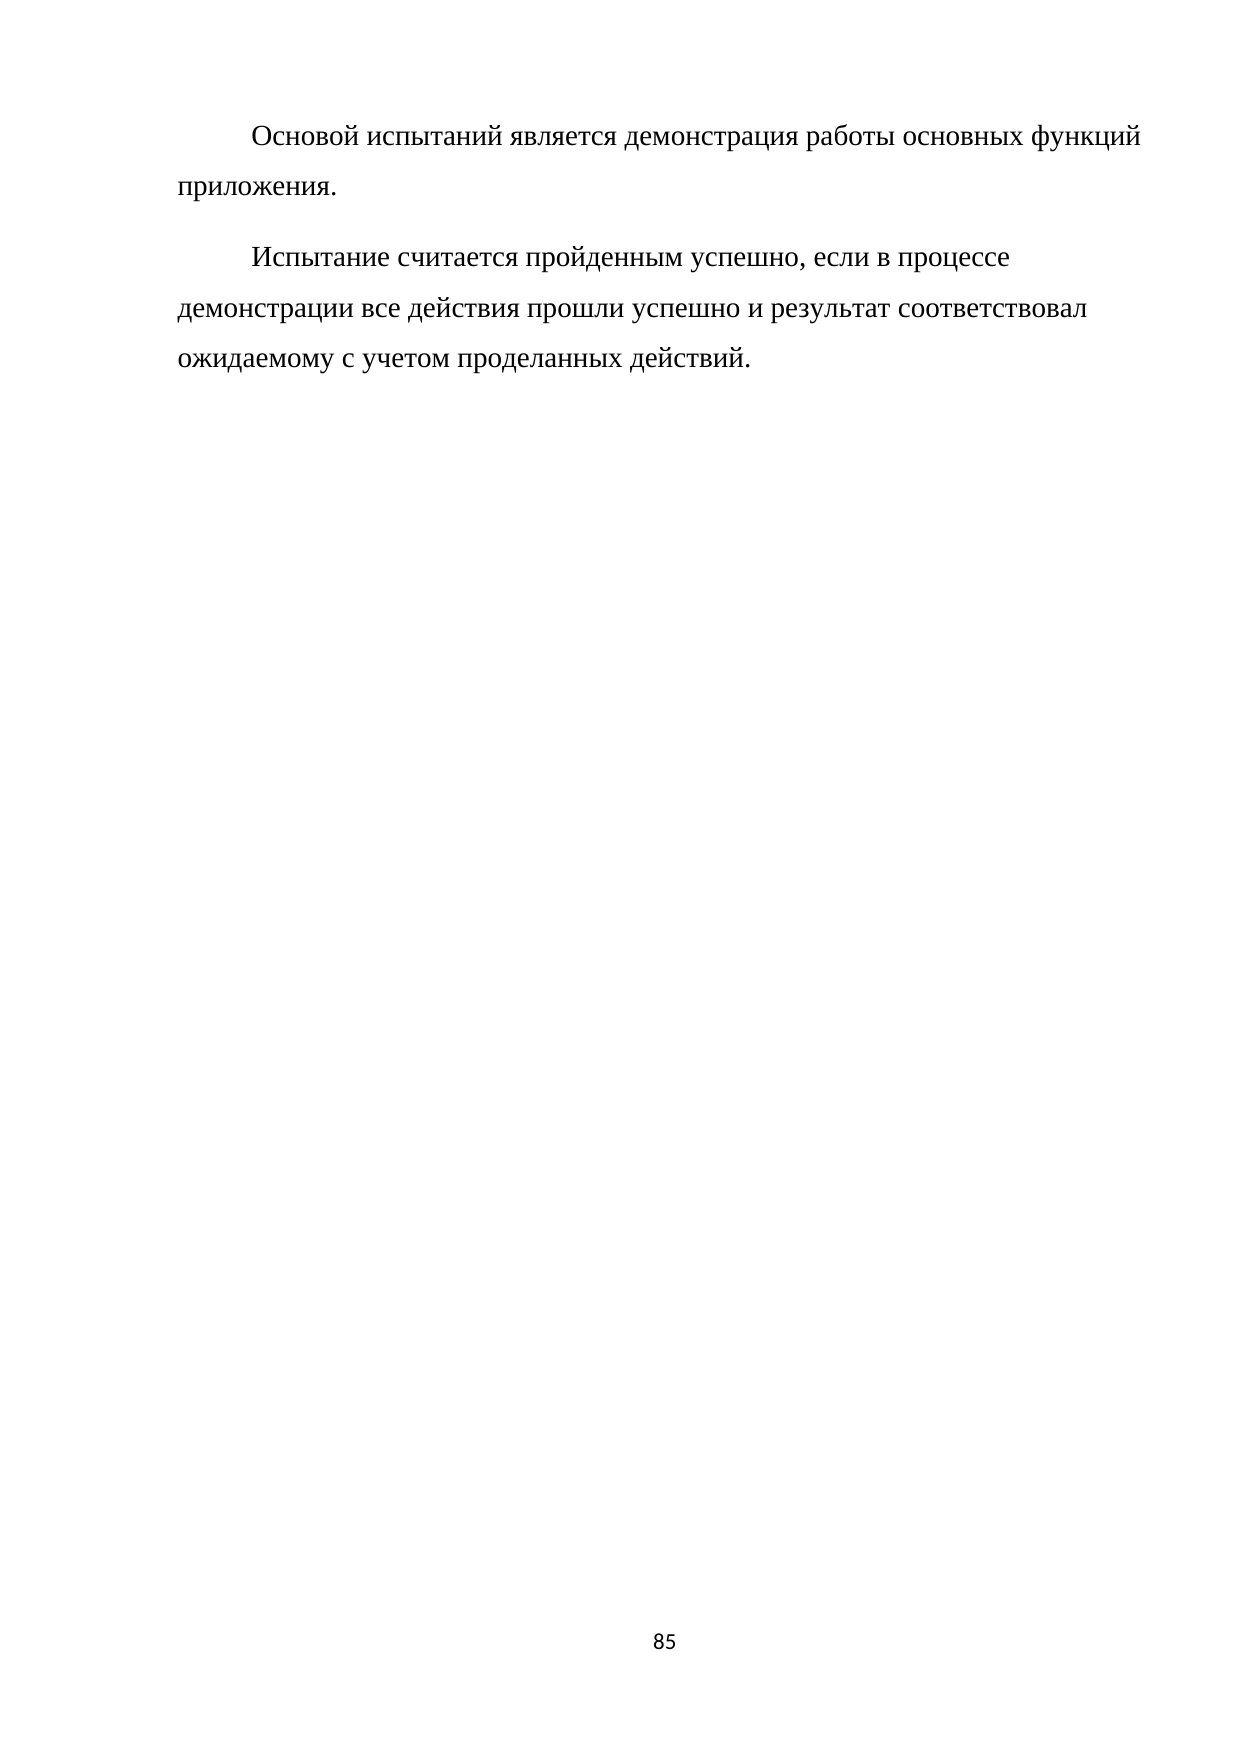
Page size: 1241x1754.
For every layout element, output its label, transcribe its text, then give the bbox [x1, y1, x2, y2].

text Испытание считается пройденным успешно, если в процессе демонстрации все действия прошли успешно и результат соответствовал ожидаемому с учетом проделанных действий. [177, 239, 1152, 374]
text Основой испытаний является демонстрация работы основных функций приложения. [177, 118, 1152, 202]
